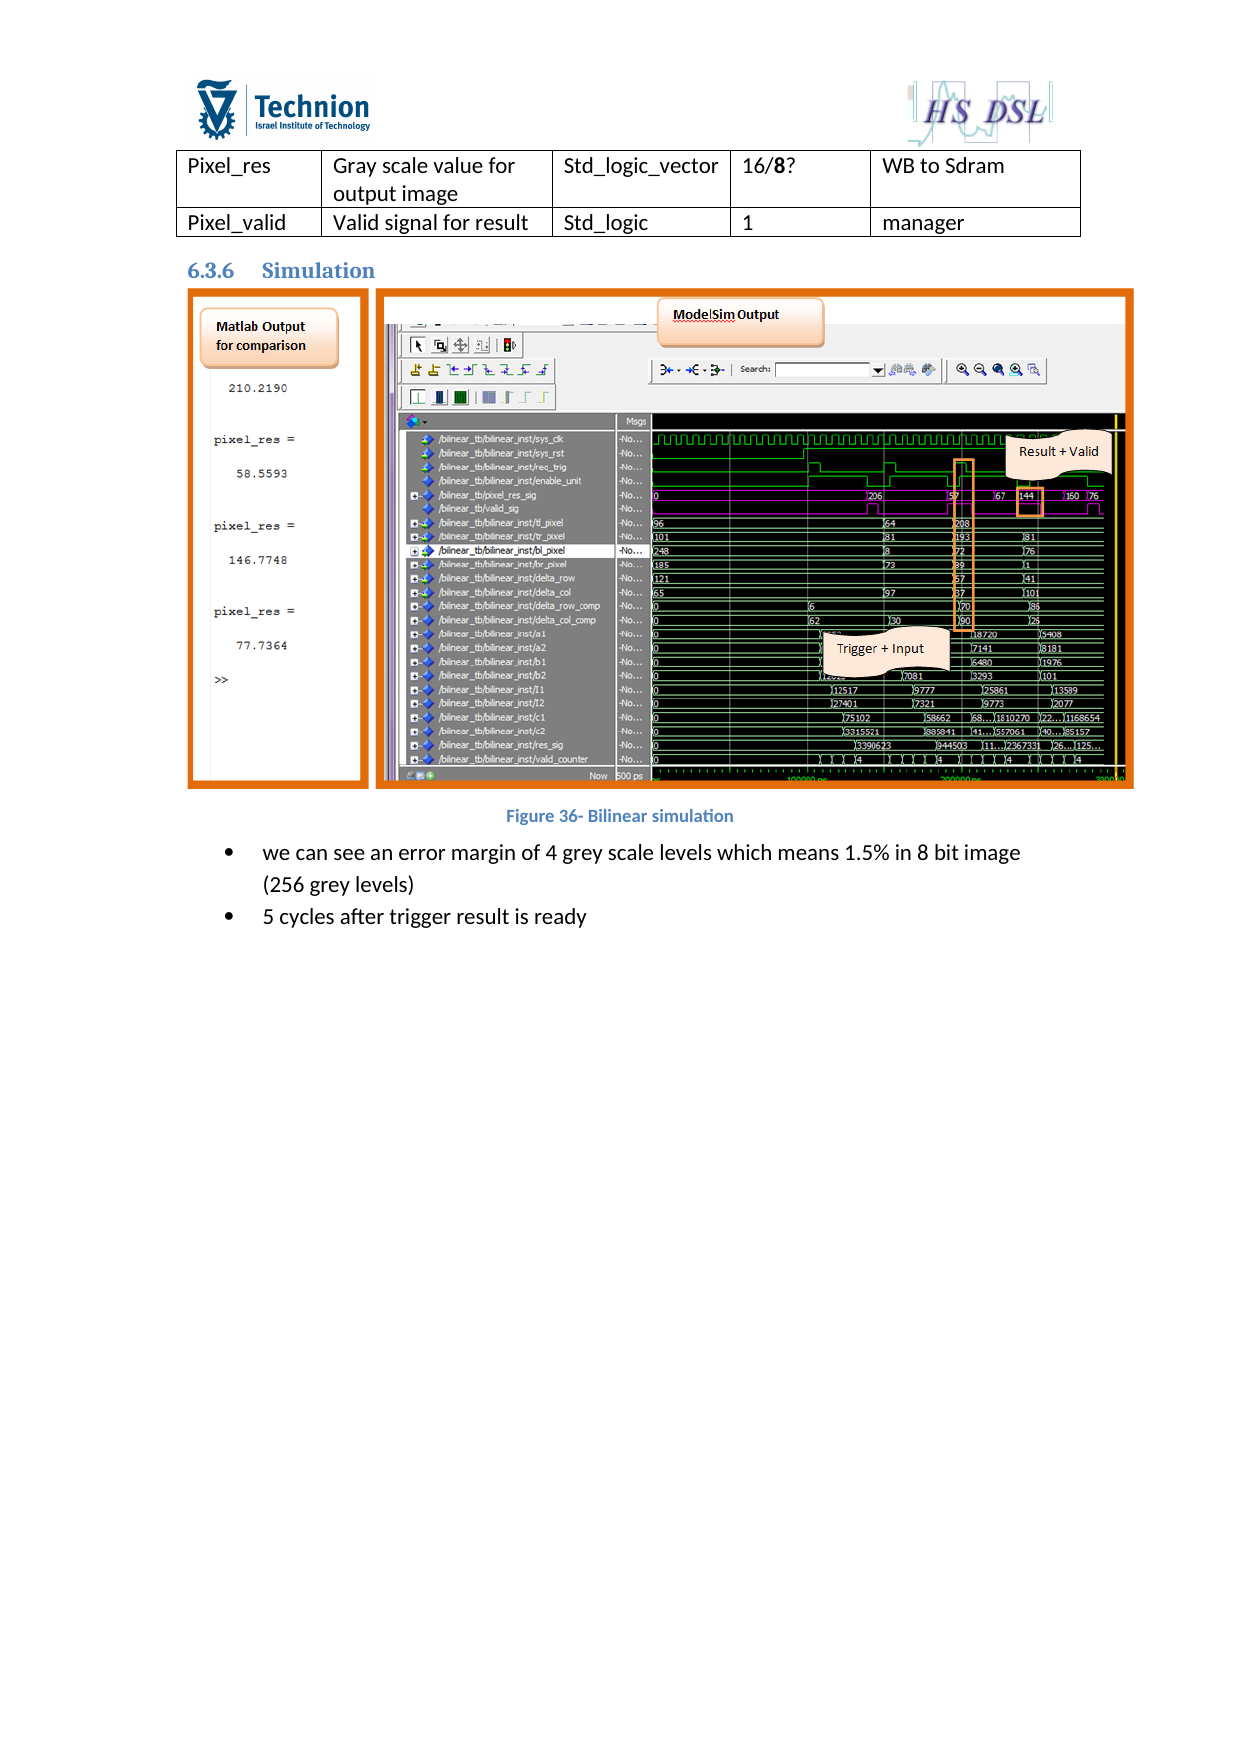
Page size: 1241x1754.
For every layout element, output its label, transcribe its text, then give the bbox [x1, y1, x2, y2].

table_cell Gray scale value for output image [322, 151, 552, 207]
table_cell WB to Sdram [871, 151, 1080, 207]
table_cell 16/8? [731, 151, 870, 207]
picture [187, 288, 1138, 790]
table_cell Valid signal for result [322, 208, 552, 236]
table_cell 1 [731, 208, 870, 236]
list we can see an error margin of 4 grey scale levels which means 1.5% in 8 bit image (256 grey levels) [225, 838, 1053, 898]
table_cell Pixel_valid [177, 208, 321, 236]
subtitle Simulation [187, 258, 1053, 284]
text Figure 36- Bilinear simulation [187, 804, 1053, 827]
table_cell manager [871, 208, 1080, 236]
list 5 cycles after trigger result is ready [225, 902, 1053, 930]
picture [907, 73, 1053, 147]
table_cell Pixel_res [177, 151, 321, 207]
table_cell Std_logic_vector [553, 151, 730, 207]
table_cell Std_logic [553, 208, 730, 236]
picture [187, 74, 378, 147]
